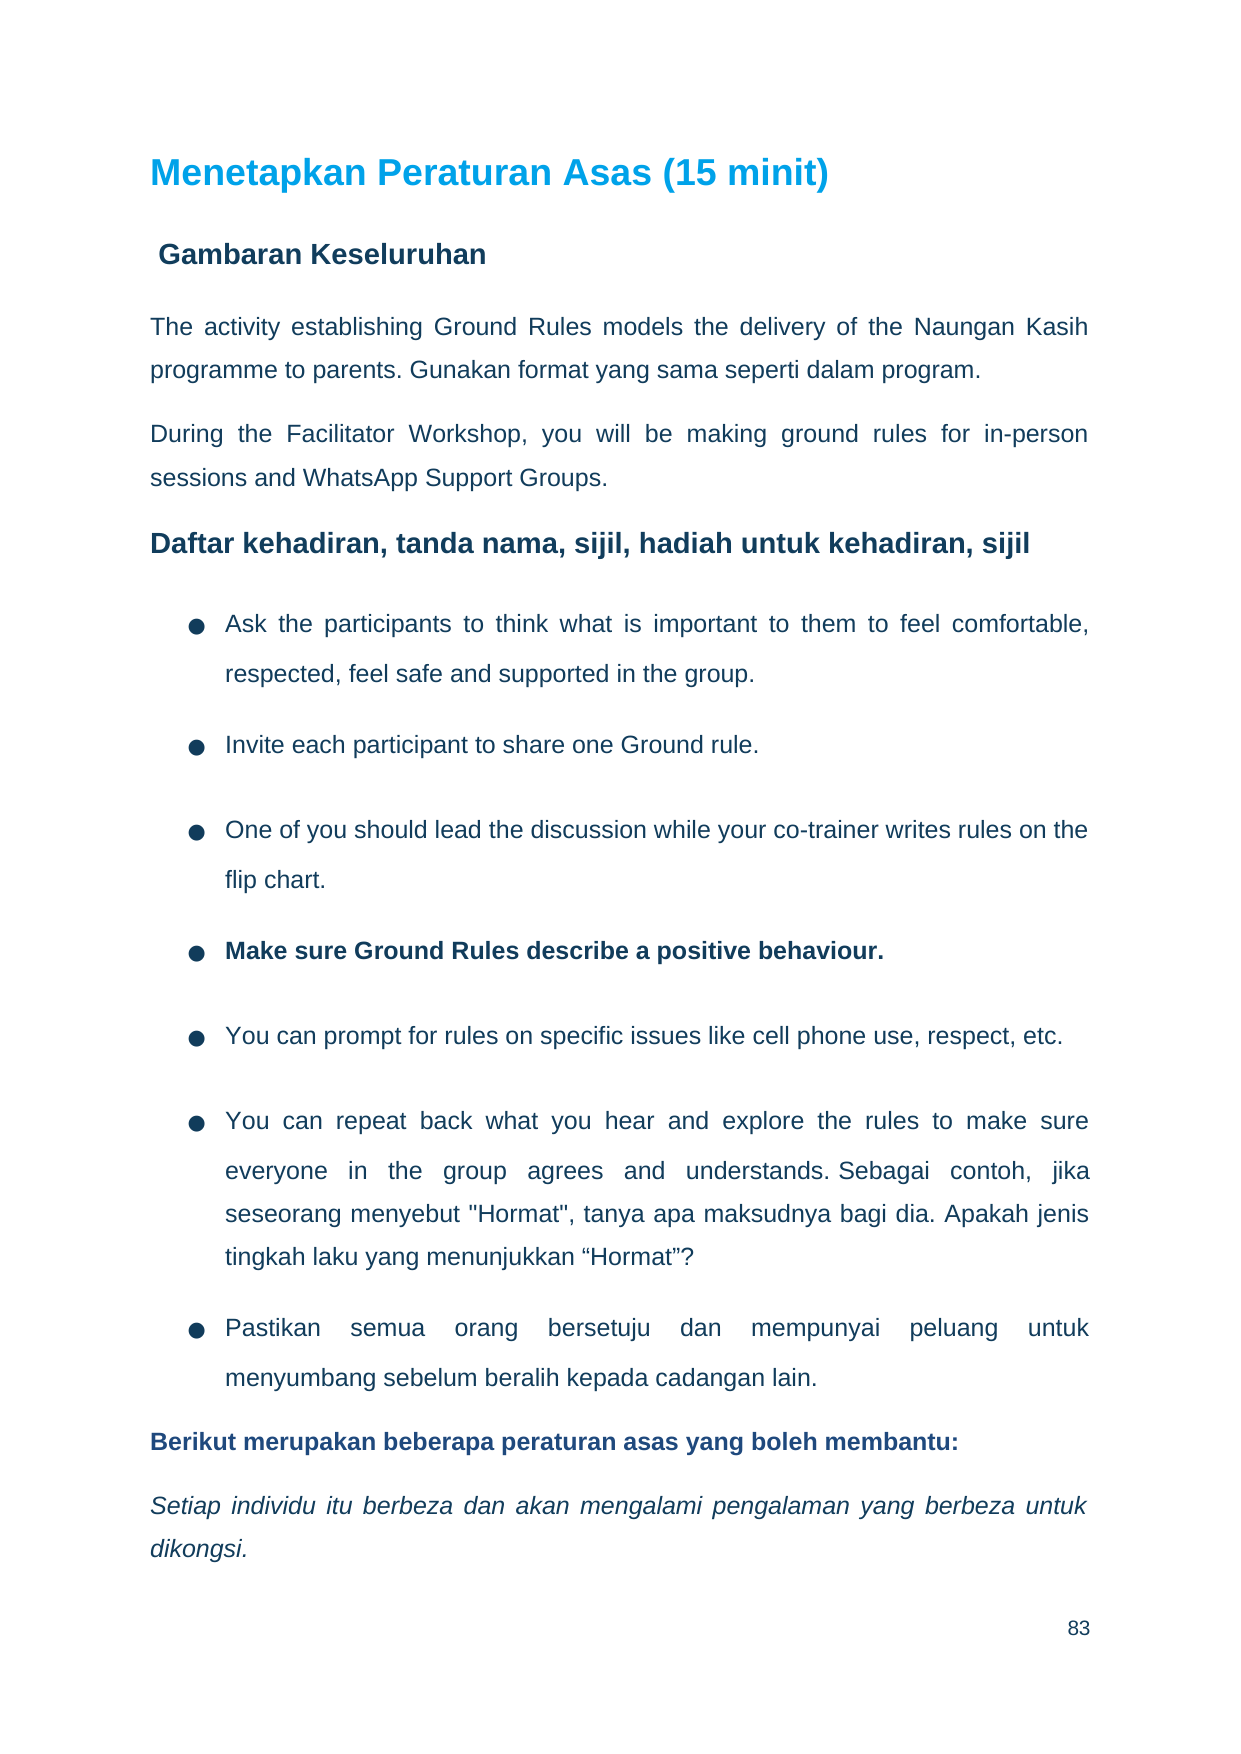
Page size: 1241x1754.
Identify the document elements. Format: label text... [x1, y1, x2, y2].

text The activity establishing Ground Rules models the delivery of the Naungan Kasih programme to parents. Gunakan format yang sama seperti dalam program. [150, 312, 1090, 384]
list Ask the participants to think what is important to them to feel comfortable, respected, feel safe and supported in the group. [187, 602, 1090, 688]
text Setiap individu itu berbeza dan akan mengalami pengalaman yang berbeza untuk dikongsi. [150, 1491, 1090, 1563]
subtitle Daftar kehadiran, tanda nama, sijil, hadiah untuk kehadiran, sijil [150, 527, 1090, 560]
list You can repeat back what you hear and explore the rules to make sure everyone in the group agrees and understands. Sebagai contoh, jika seseorang menyebut "Hormat", tanya apa maksudnya bagi dia. Apakah jenis tingkah laku yang menunjukkan “Hormat”? [187, 1099, 1090, 1271]
list You can prompt for rules on specific issues like cell phone use, respect, etc. [187, 1014, 1090, 1056]
subtitle Menetapkan Peraturan Asas (15 minit) [150, 150, 1090, 193]
text During the Facilitator Workshop, you will be making ground rules for in-person sessions and WhatsApp Support Groups. [150, 419, 1090, 491]
text Berikut merupakan beberapa peraturan asas yang boleh membantu: [150, 1427, 1090, 1456]
list Pastikan semua orang bersetuju dan mempunyai peluang untuk menyumbang sebelum beralih kepada cadangan lain. [187, 1306, 1090, 1392]
list One of you should lead the discussion while your co-trainer writes rules on the flip chart. [187, 808, 1090, 894]
list Invite each participant to share one Ground rule. [187, 723, 1090, 766]
subtitle Gambaran Keseluruhan [150, 237, 1090, 271]
list Make sure Ground Rules describe a positive behaviour. [187, 929, 1090, 972]
